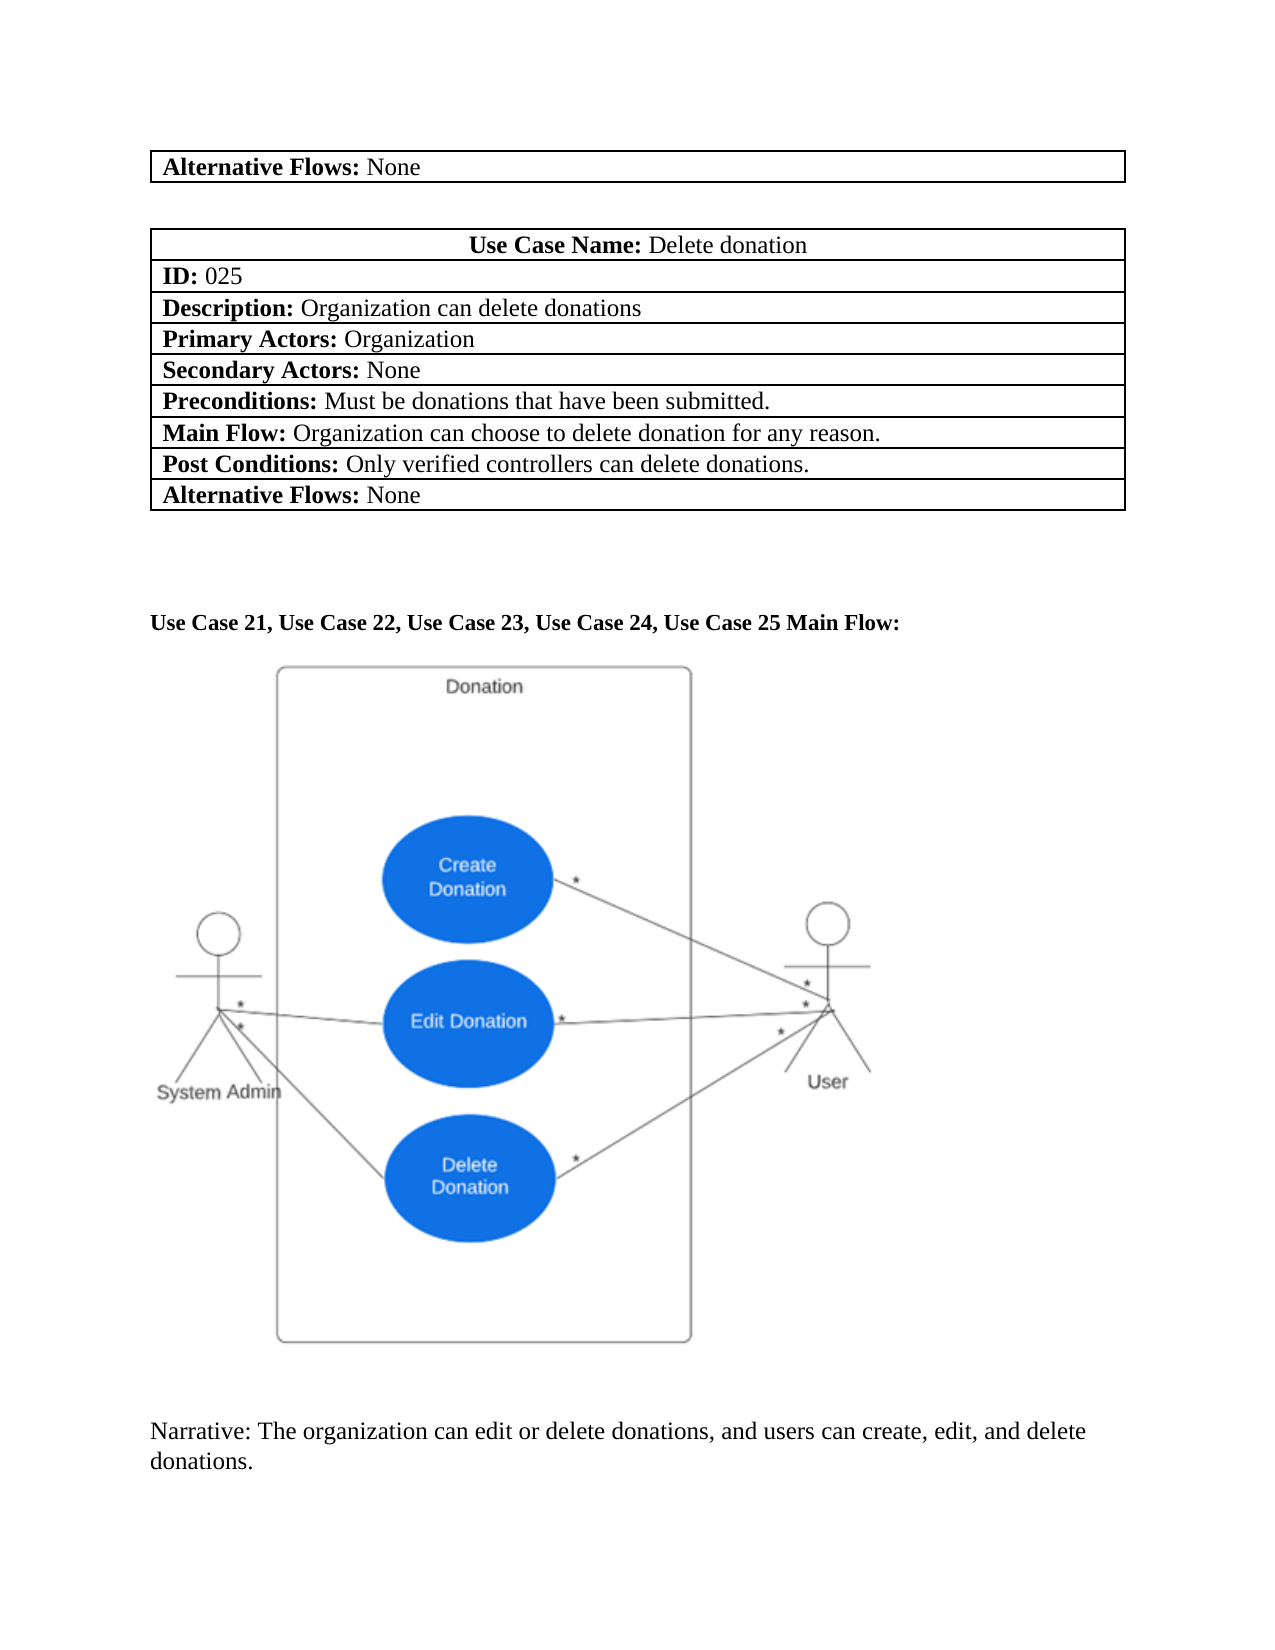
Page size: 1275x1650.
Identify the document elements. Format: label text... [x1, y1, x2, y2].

table_cell Alternative Flows: None [152, 480, 1124, 509]
table_cell Preconditions: Must be donations that have been submitted. [152, 386, 1124, 416]
table_cell Main Flow: Organization can choose to delete donation for any reason. [152, 418, 1124, 447]
table_cell Primary Actors: Organization [152, 324, 1124, 353]
table_cell Description: Organization can delete donations [152, 293, 1124, 322]
table_cell Alternative Flows: None [152, 152, 1124, 181]
text Narrative: The organization can edit or delete donations, and users can create, edit, and delete donations. [150, 1416, 1125, 1475]
text Use Case 21, Use Case 22, Use Case 23, Use Case 24, Use Case 25 Main Flow: [150, 609, 1125, 635]
table_cell ID: 025 [152, 261, 1124, 291]
table_cell Secondary Actors: None [152, 355, 1124, 384]
picture [150, 653, 885, 1398]
table_header Use Case Name: Delete donation [152, 230, 1124, 259]
table_cell Post Conditions: Only verified controllers can delete donations. [152, 449, 1124, 478]
